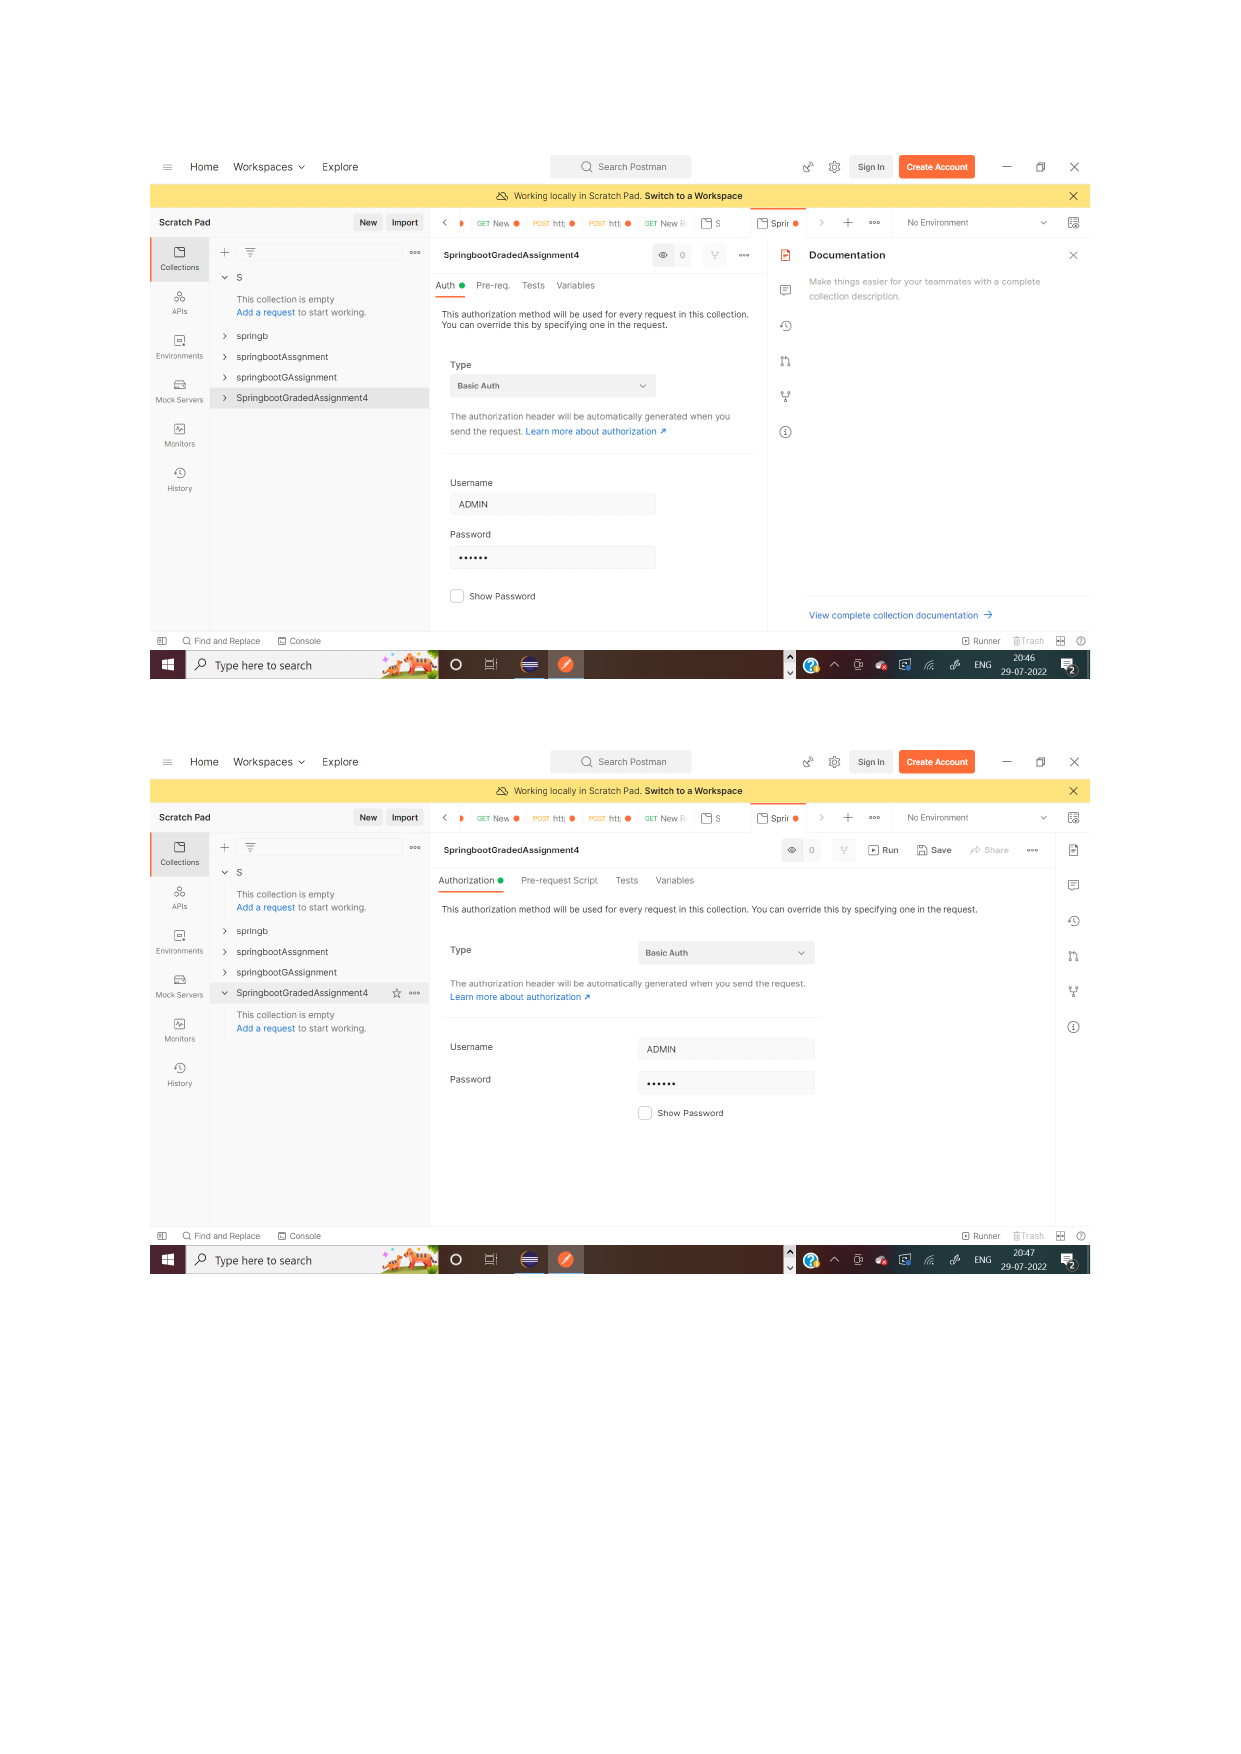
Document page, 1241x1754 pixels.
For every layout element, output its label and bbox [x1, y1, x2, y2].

picture [150, 150, 1091, 679]
picture [150, 744, 1091, 1274]
